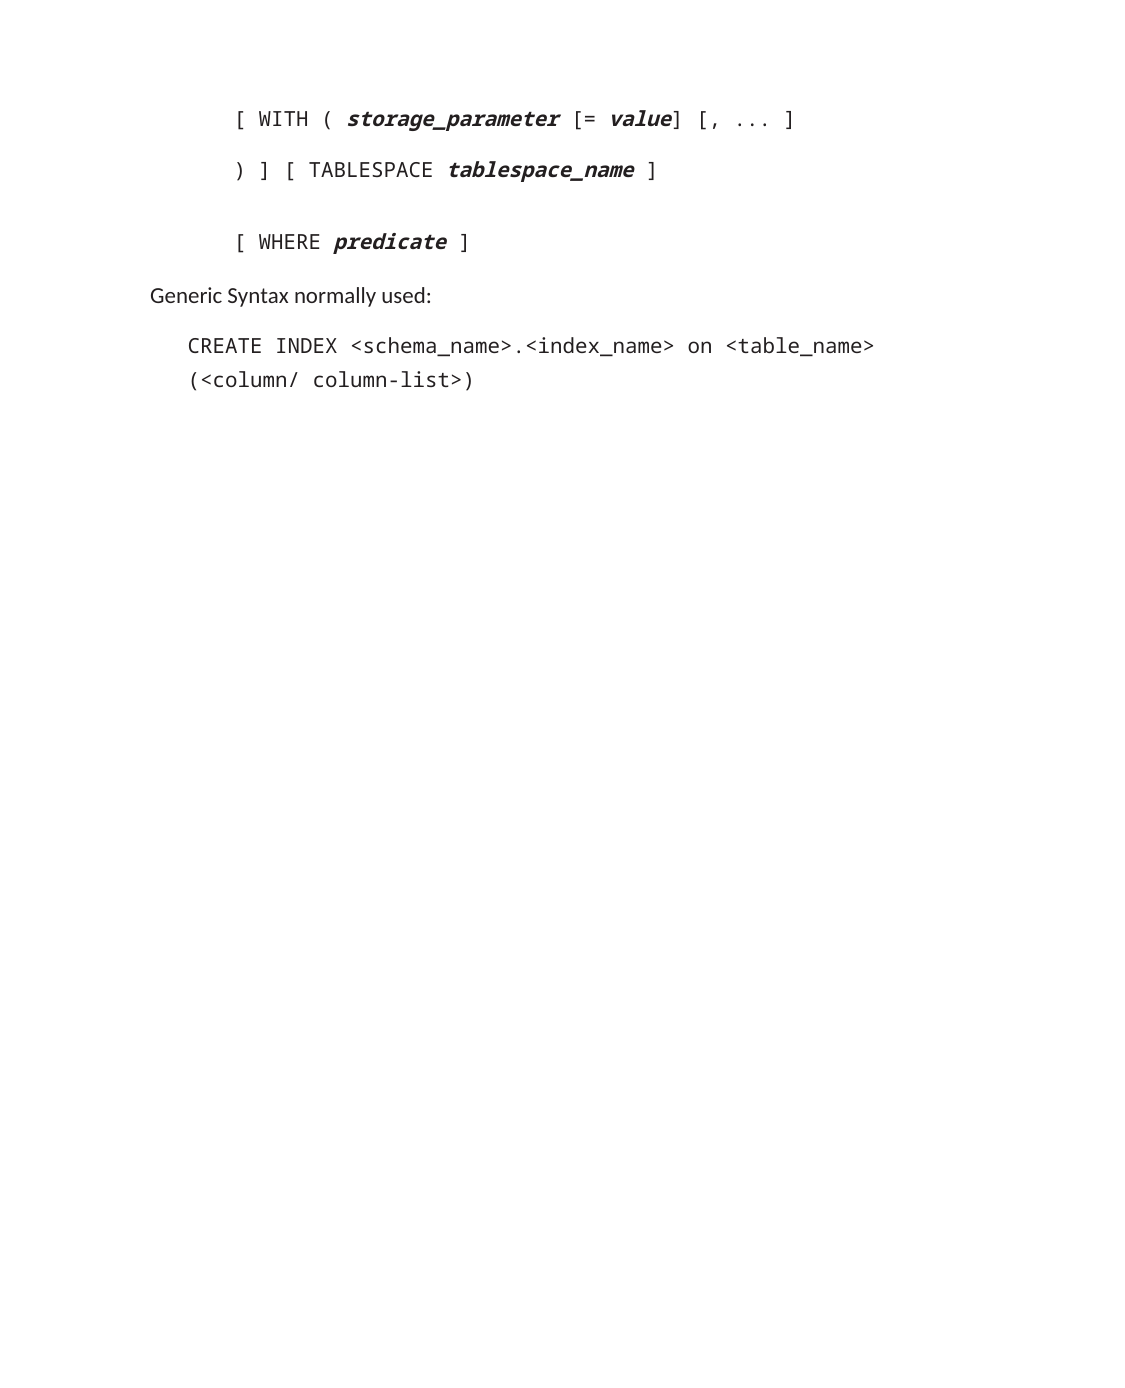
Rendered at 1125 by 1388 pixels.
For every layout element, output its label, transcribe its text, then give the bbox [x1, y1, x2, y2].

text [ WITH ( storage_parameter [= value] [, ... ] ) ] [ TABLESPACE tablespace_name ] [233, 104, 797, 184]
text CREATE INDEX <schema_name>.<index_name> on <table_name> (<column/ column-list>) [187, 331, 975, 394]
text [ WHERE predicate ] [233, 227, 992, 256]
text Generic Syntax normally used: [150, 281, 992, 309]
